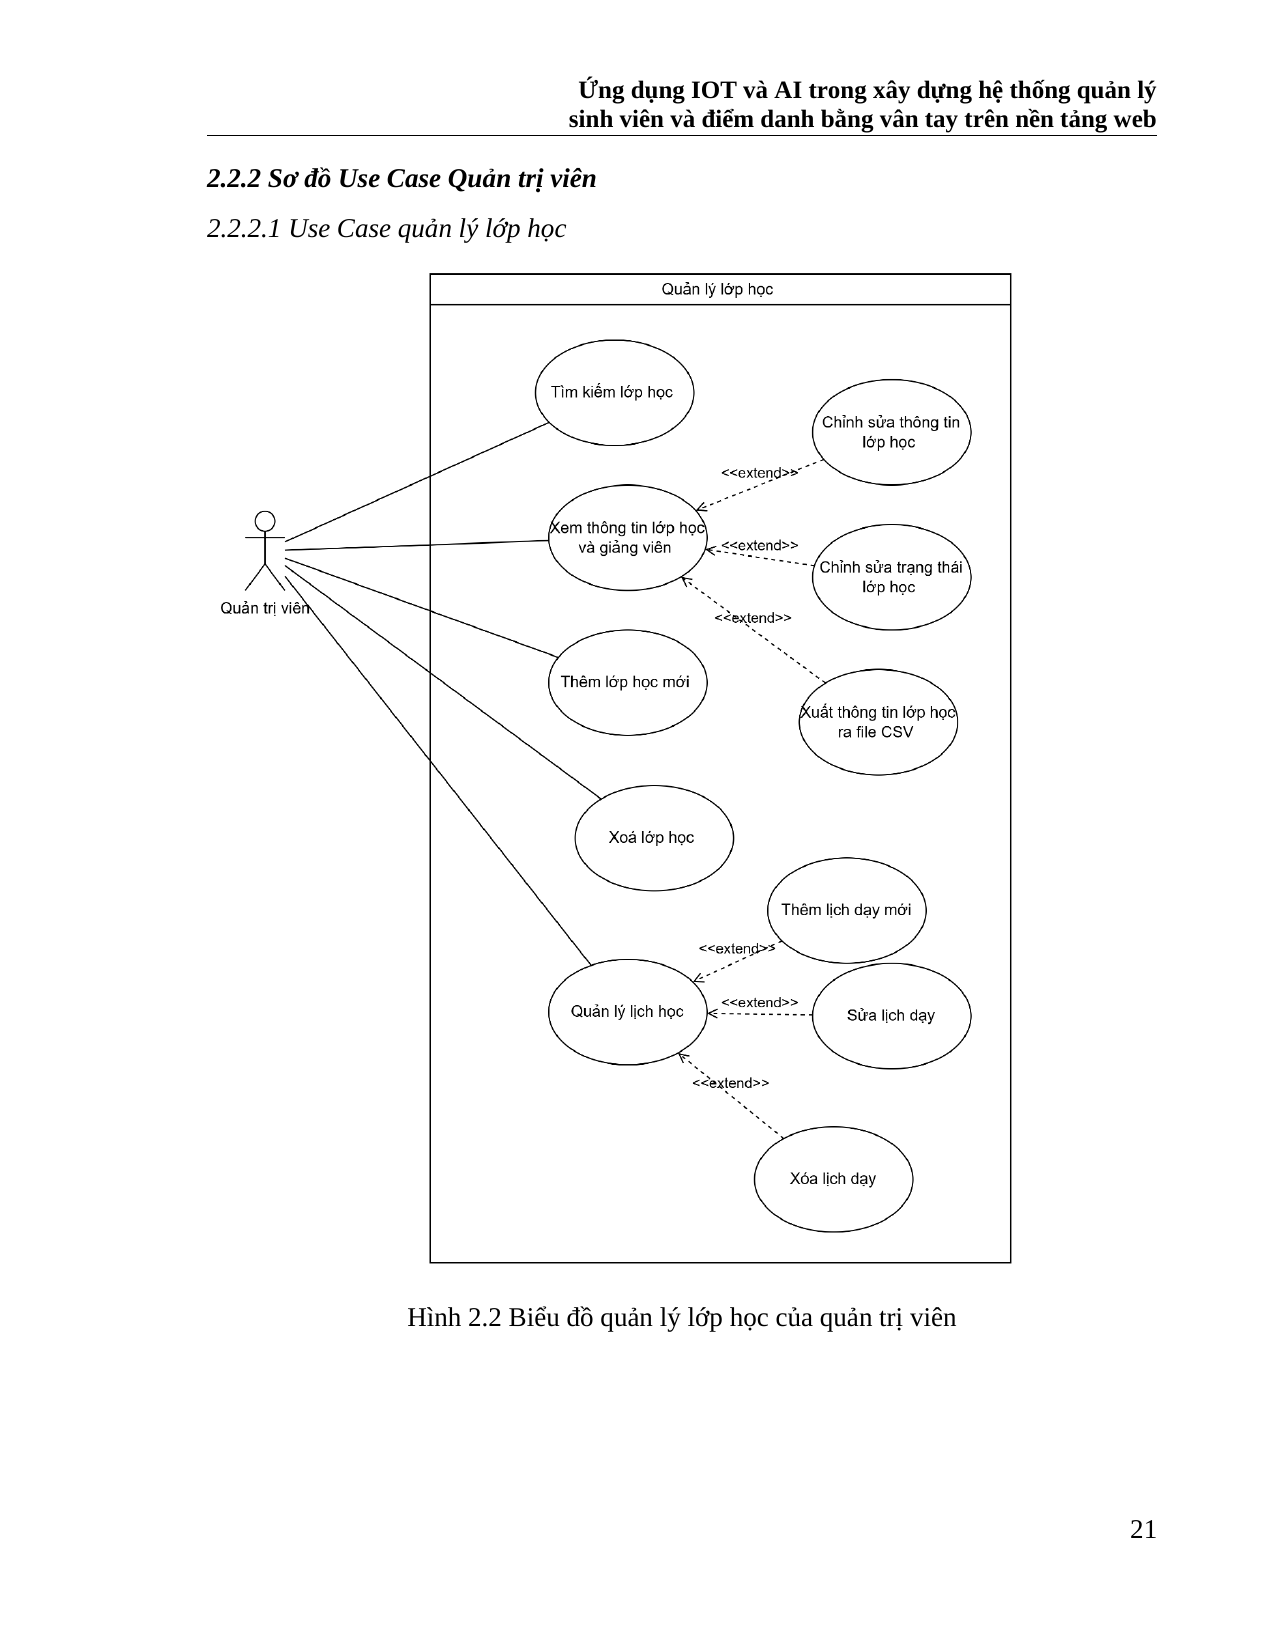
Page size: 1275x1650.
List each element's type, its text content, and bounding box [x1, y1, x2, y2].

subtitle 2.2.2 Sơ đồ Use Case Quản trị viên [207, 162, 1157, 194]
subtitle 2.2.2.1 Use Case quản lý lớp học [207, 212, 1157, 243]
picture [206, 260, 1024, 1276]
